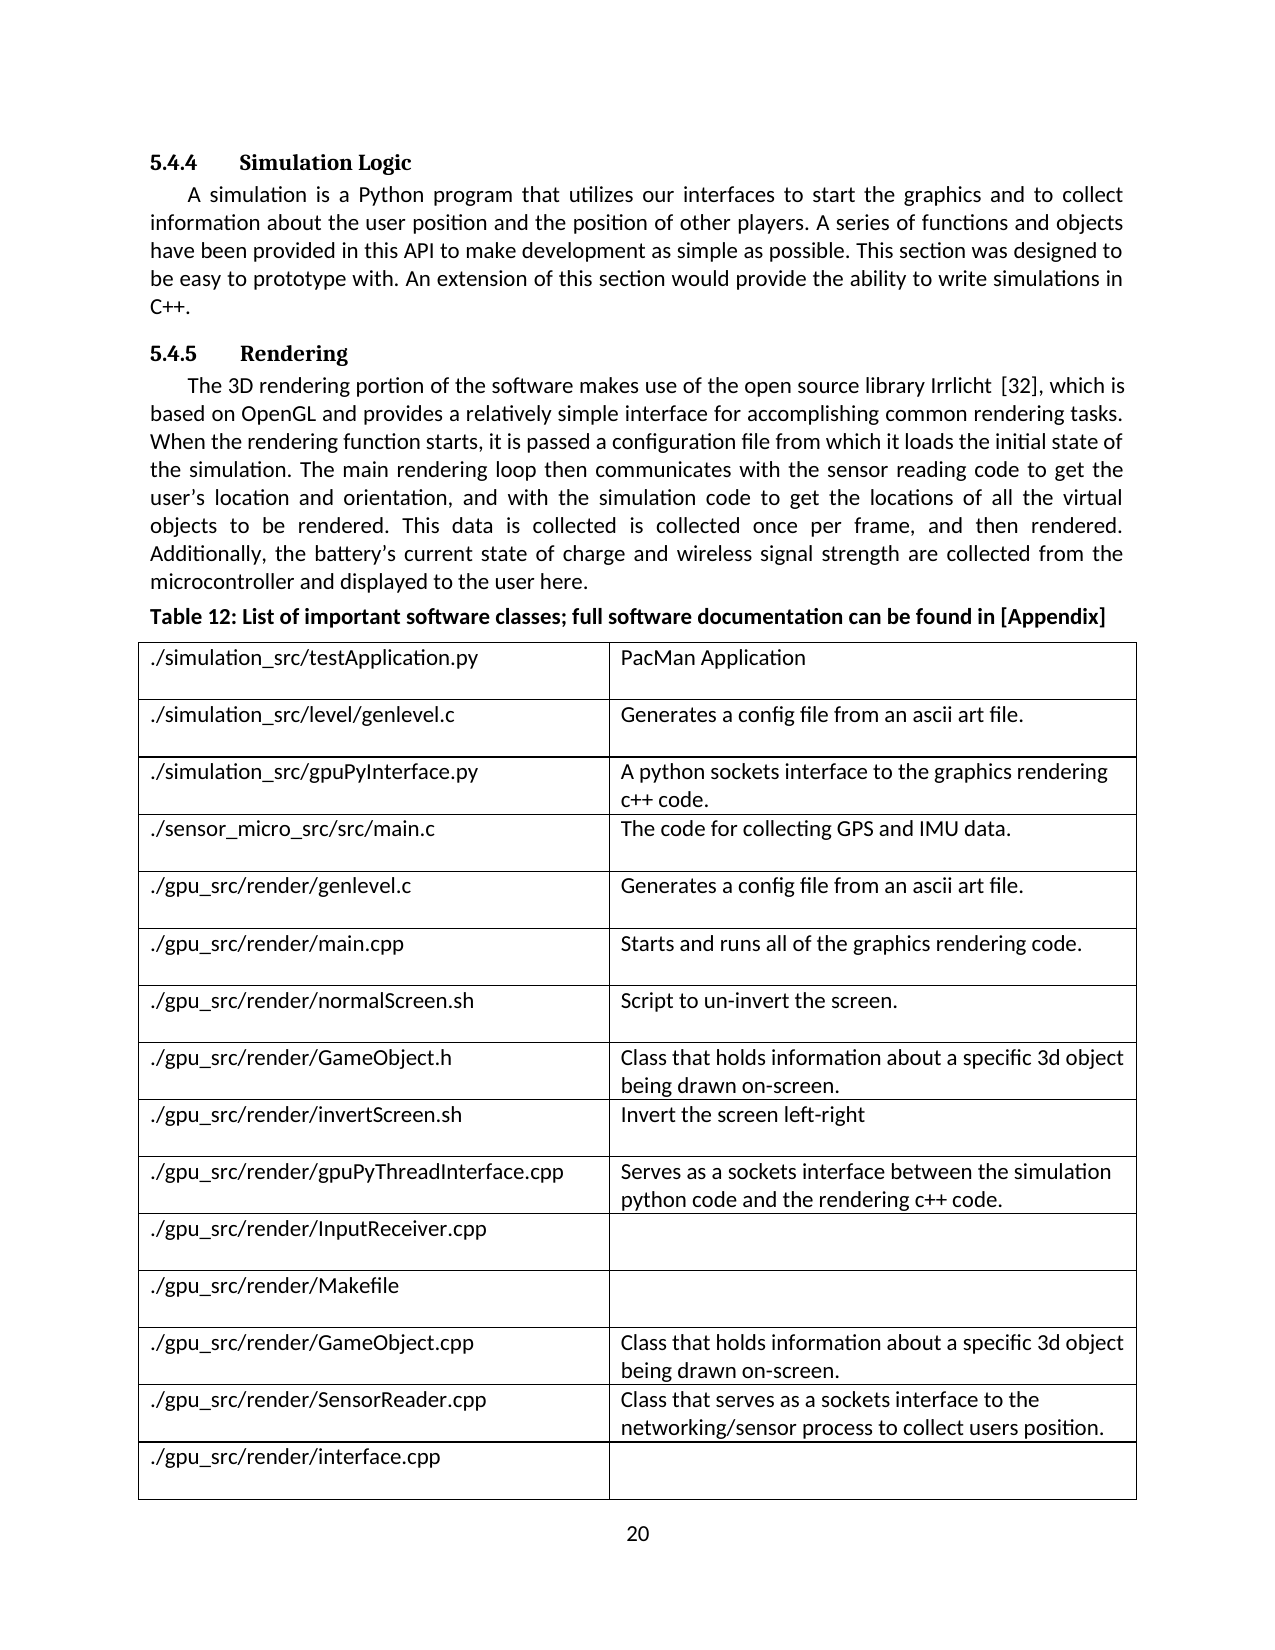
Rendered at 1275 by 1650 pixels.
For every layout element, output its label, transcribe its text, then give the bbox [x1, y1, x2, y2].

table_cell ./gpu_src/render/GameObject.h [139, 1043, 609, 1099]
table_cell The code for collecting GPS and IMU data. [610, 815, 1136, 871]
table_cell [610, 1385, 1136, 1441]
subtitle Rendering [150, 341, 1125, 367]
table_cell ./simulation_src/level/genlevel.c [139, 700, 609, 756]
table_cell ./sensor_micro_src/src/main.c [139, 815, 609, 871]
table_cell ./gpu_src/render/main.cpp [139, 929, 609, 985]
table_cell Starts and runs all of the graphics rendering code. [610, 929, 1136, 985]
table_cell ./gpu_src/render/GameObject.cpp [139, 1328, 609, 1384]
table_cell ./gpu_src/render/SensorReader.cpp [139, 1385, 609, 1441]
subtitle Simulation Logic [150, 150, 1125, 176]
table_header ./simulation_src/testApplication.py [139, 643, 609, 699]
table_cell Script to un-invert the screen. [610, 986, 1136, 1042]
table_cell ./gpu_src/render/invertScreen.sh [139, 1100, 609, 1156]
table_cell ./gpu_src/render/interface.cpp [139, 1443, 609, 1498]
table_cell [610, 1271, 1136, 1327]
text A simulation is a Python program that utilizes our interfaces to start the graphics and to collect information about the user position and the position of other players. A series of functions and objects have been provided in this API to make development as simple as possible. This section was designed to be easy to prototype with. An extension of this section would provide the ability to write simulations in C++. [150, 180, 1125, 320]
table_cell Serves as a sockets interface between the simulation python code and the rendering c++ code. [610, 1157, 1136, 1213]
table_cell ./simulation_src/gpuPyInterface.py [139, 758, 609, 813]
table_cell Class that holds information about a specific 3d object being drawn on-screen. [610, 1328, 1136, 1384]
table_cell ./gpu_src/render/InputReceiver.cpp [139, 1214, 609, 1270]
table_cell A python sockets interface to the graphics rendering c++ code. [610, 758, 1136, 813]
table_cell Generates a config file from an ascii art file. [610, 700, 1136, 756]
table_cell ./gpu_src/render/normalScreen.sh [139, 986, 609, 1042]
table_cell [610, 1443, 1136, 1498]
table_cell Invert the screen left-right [610, 1100, 1136, 1156]
table_cell ./gpu_src/render/genlevel.c [139, 872, 609, 928]
table_cell ./gpu_src/render/Makefile [139, 1271, 609, 1327]
table_cell ./gpu_src/render/gpuPyThreadInterface.cpp [139, 1157, 609, 1213]
text The 3D rendering portion of the software makes use of the open source library Irrlicht, which is based on OpenGL and provides a relatively simple interface for accomplishing common rendering tasks. When the rendering function starts, it is passed a configuration file from which it loads the initial state of the simulation. The main rendering loop then communicates with the sensor reading code to get the user’s location and orientation, and with the simulation code to get the locations of all the virtual objects to be rendered. This data is collected is collected once per frame, and then rendered. Additionally, the battery’s current state of charge and wireless signal strength are collected from the microcontroller and displayed to the user here. [150, 371, 1125, 596]
table_header PacMan Application [610, 643, 1136, 699]
table_cell Class that holds information about a specific 3d object being drawn on-screen. [610, 1043, 1136, 1099]
text Table : List of important software classes; full software documentation can be found in [Appendix] [150, 602, 1125, 630]
table_cell Generates a config file from an ascii art file. [610, 872, 1136, 928]
table_cell [610, 1214, 1136, 1270]
